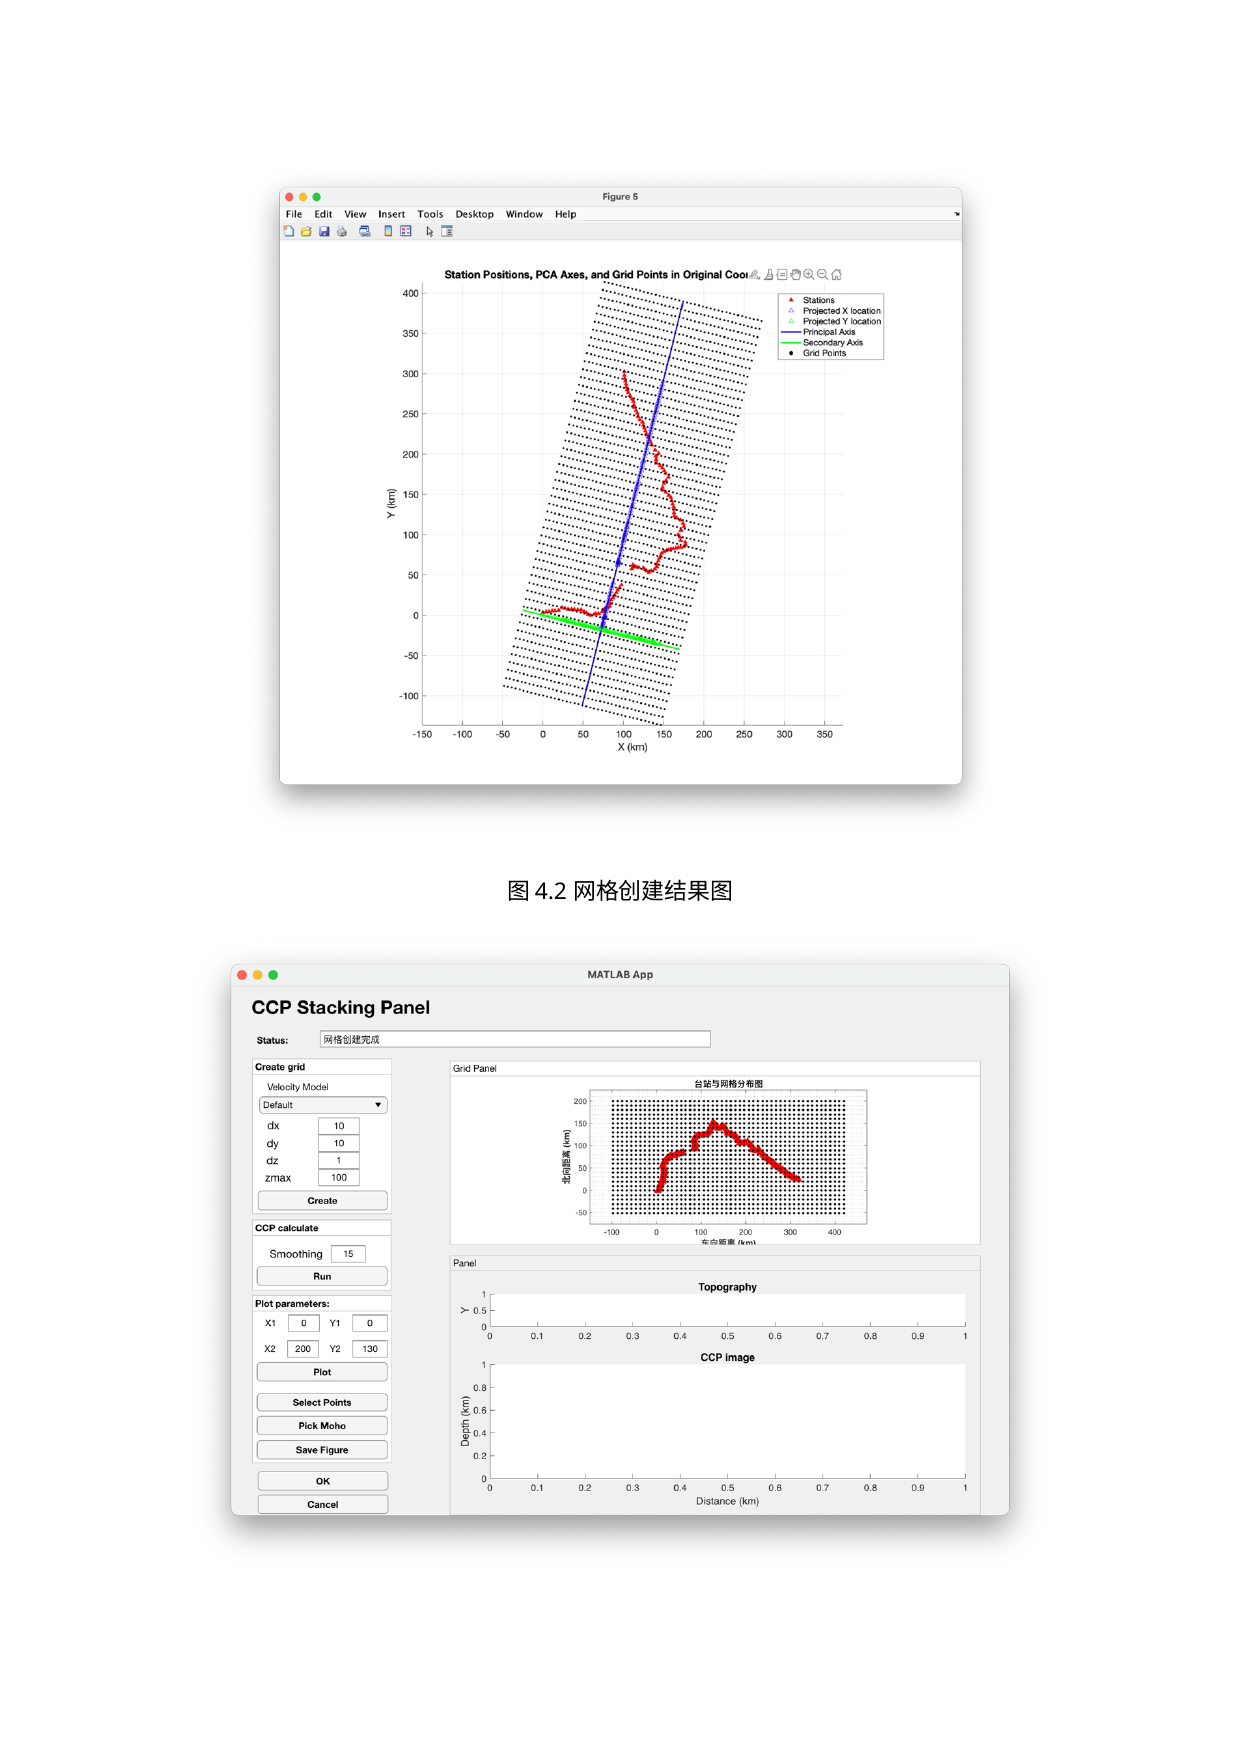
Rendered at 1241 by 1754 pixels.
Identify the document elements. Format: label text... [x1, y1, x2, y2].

picture [241, 162, 1000, 835]
text 图4.2 网格创建结果图 [187, 857, 1053, 922]
picture [187, 934, 1053, 1573]
